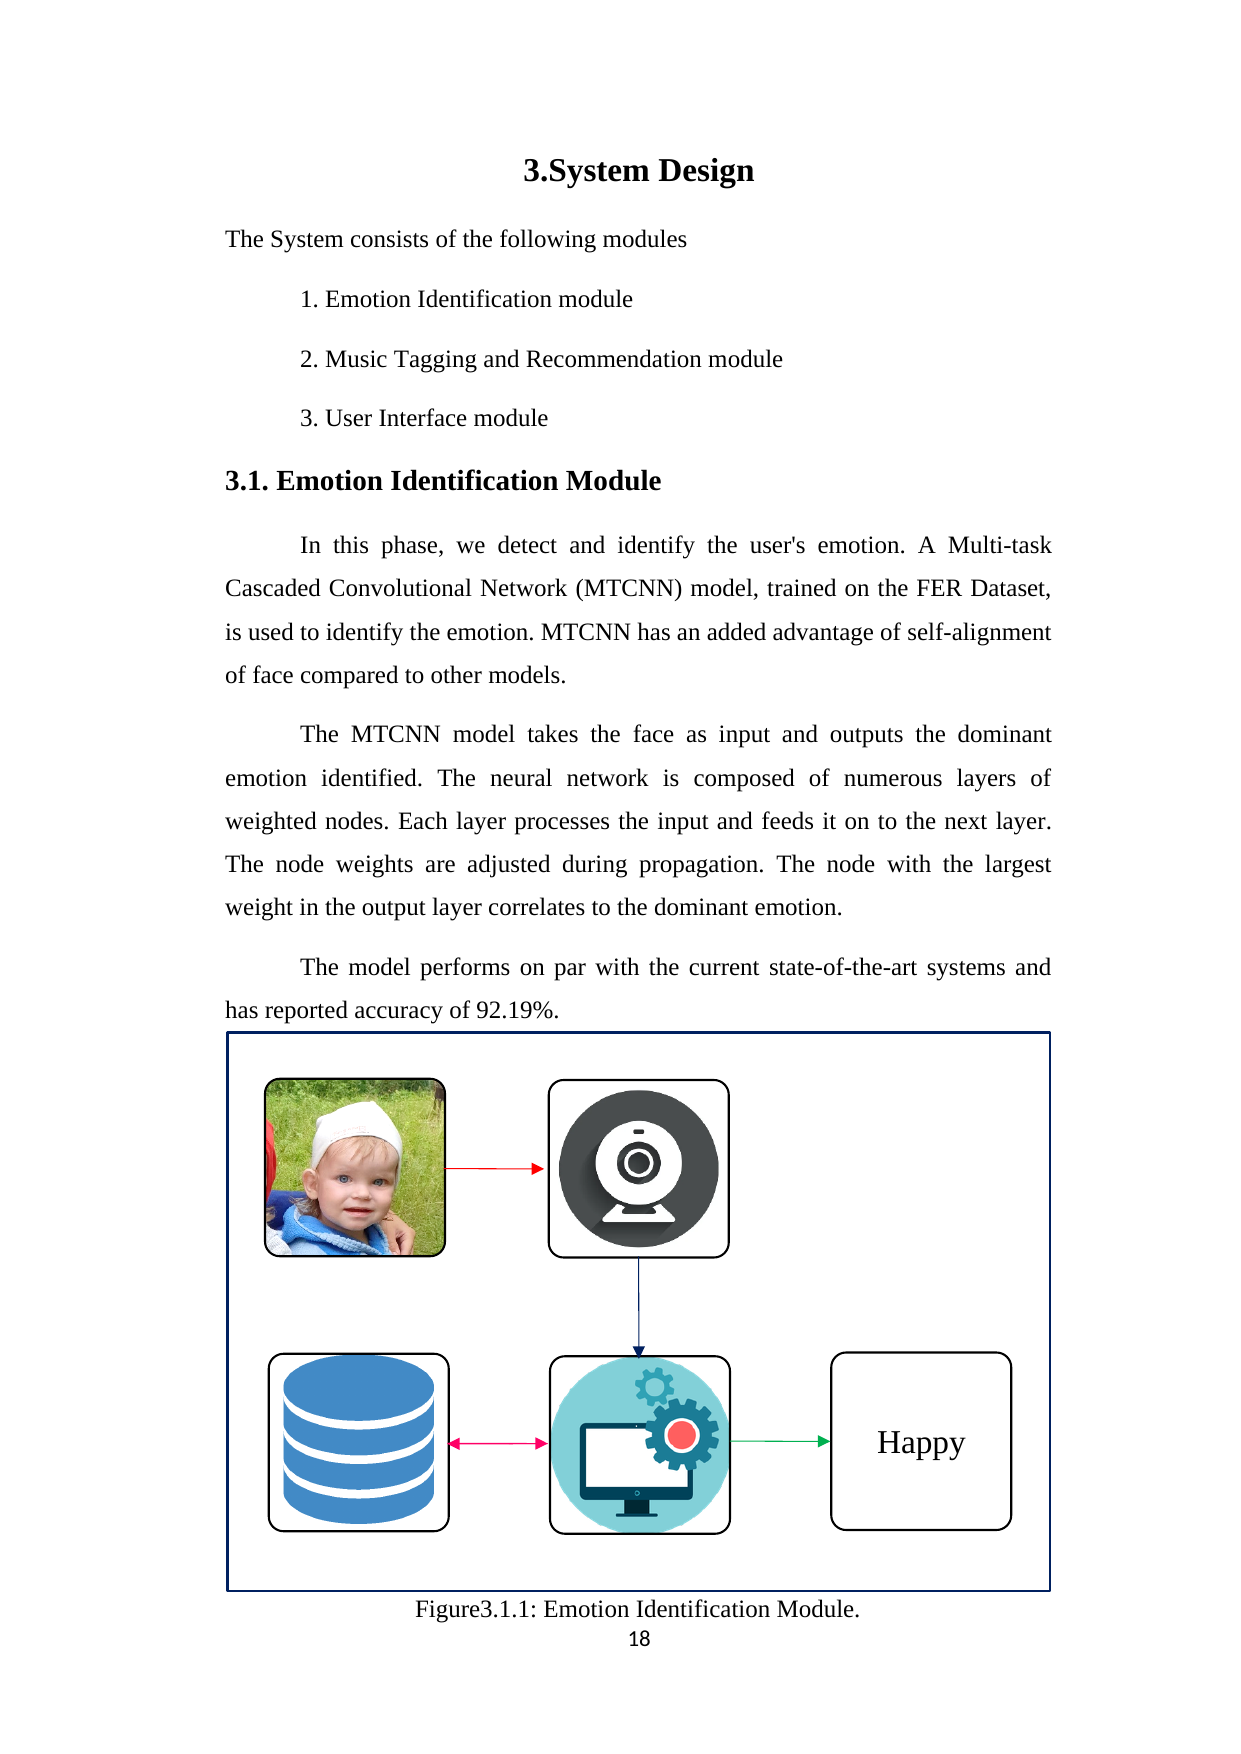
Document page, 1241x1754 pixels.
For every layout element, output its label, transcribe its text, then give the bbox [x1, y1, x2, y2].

picture [552, 1358, 728, 1532]
picture [270, 1355, 447, 1530]
text 3. User Interface module [225, 403, 1053, 432]
text 3.1. Emotion Identification Module [225, 463, 1053, 497]
text The System consists of the following modules [225, 224, 1053, 253]
text 2. Music Tagging and Recommendation module [225, 344, 1053, 372]
picture [267, 1080, 443, 1255]
text In this phase, we detect and identify the user's emotion. A Multi-task Cascaded Convolutional Network (MTCNN) model, trained on the FER Dataset, is used to identify the emotion. MTCNN has an added advantage of self-alignment of face compared to other models. [225, 530, 1053, 688]
text The model performs on par with the current state-of-the-art systems and has reported accuracy of 92.19%. [225, 952, 1053, 1024]
text 1. Emotion Identification module [225, 284, 1053, 313]
text The MTCNN model takes the face as input and outputs the dominant emotion identified. The neural network is composed of numerous layers of weighted nodes. Each layer processes the input and feeds it on to the next layer. The node weights are adjusted during propagation. The node with the largest weight in the output layer correlates to the dominant emotion. [225, 719, 1053, 921]
picture [550, 1082, 727, 1256]
text 3.System Design [225, 150, 1053, 188]
